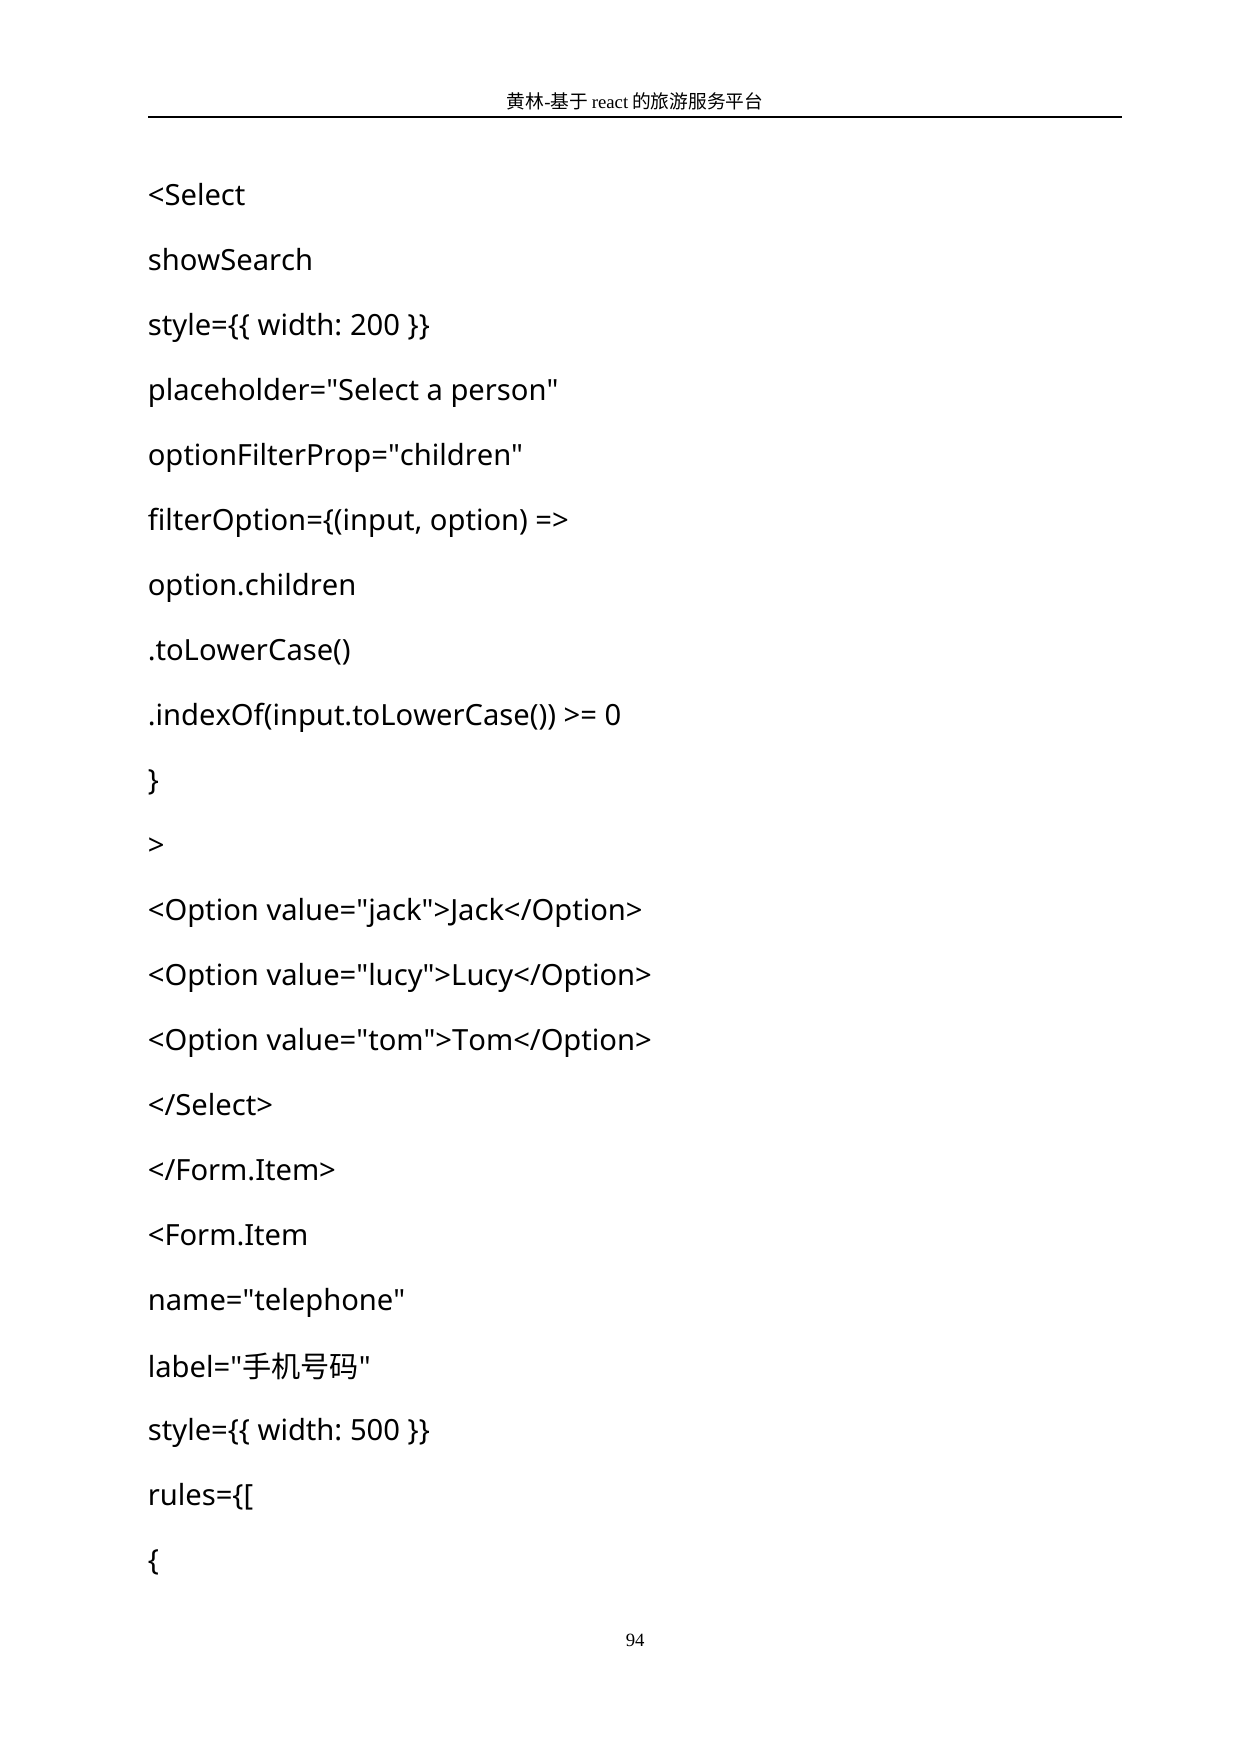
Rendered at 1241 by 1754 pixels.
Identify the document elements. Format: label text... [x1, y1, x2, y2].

text <Option value="jack">Jack</Option> [148, 877, 1122, 942]
text style={{ width: 500 }} [148, 1397, 1122, 1462]
text style={{ width: 200 }} [148, 292, 1122, 357]
text rules={[ [148, 1462, 1122, 1527]
text <Option value="lucy">Lucy</Option> [148, 942, 1122, 1007]
text showSearch [148, 227, 1122, 292]
text </Form.Item> [148, 1137, 1122, 1202]
text placeholder="Select a person" [148, 357, 1122, 422]
text .toLowerCase() [148, 617, 1122, 682]
text name="telephone" [148, 1267, 1122, 1332]
text <Select [148, 162, 1122, 227]
text .indexOf(input.toLowerCase()) >= 0 [148, 682, 1122, 747]
text optionFilterProp="children" [148, 422, 1122, 487]
text { [148, 1527, 1122, 1592]
text </Select> [148, 1072, 1122, 1137]
text > [148, 812, 1122, 877]
text <Form.Item [148, 1202, 1122, 1267]
text filterOption={(input, option) => [148, 487, 1122, 552]
text option.children [148, 552, 1122, 617]
text label="手机号码" [148, 1332, 1122, 1397]
text <Option value="tom">Tom</Option> [148, 1007, 1122, 1072]
text } [148, 747, 1122, 812]
